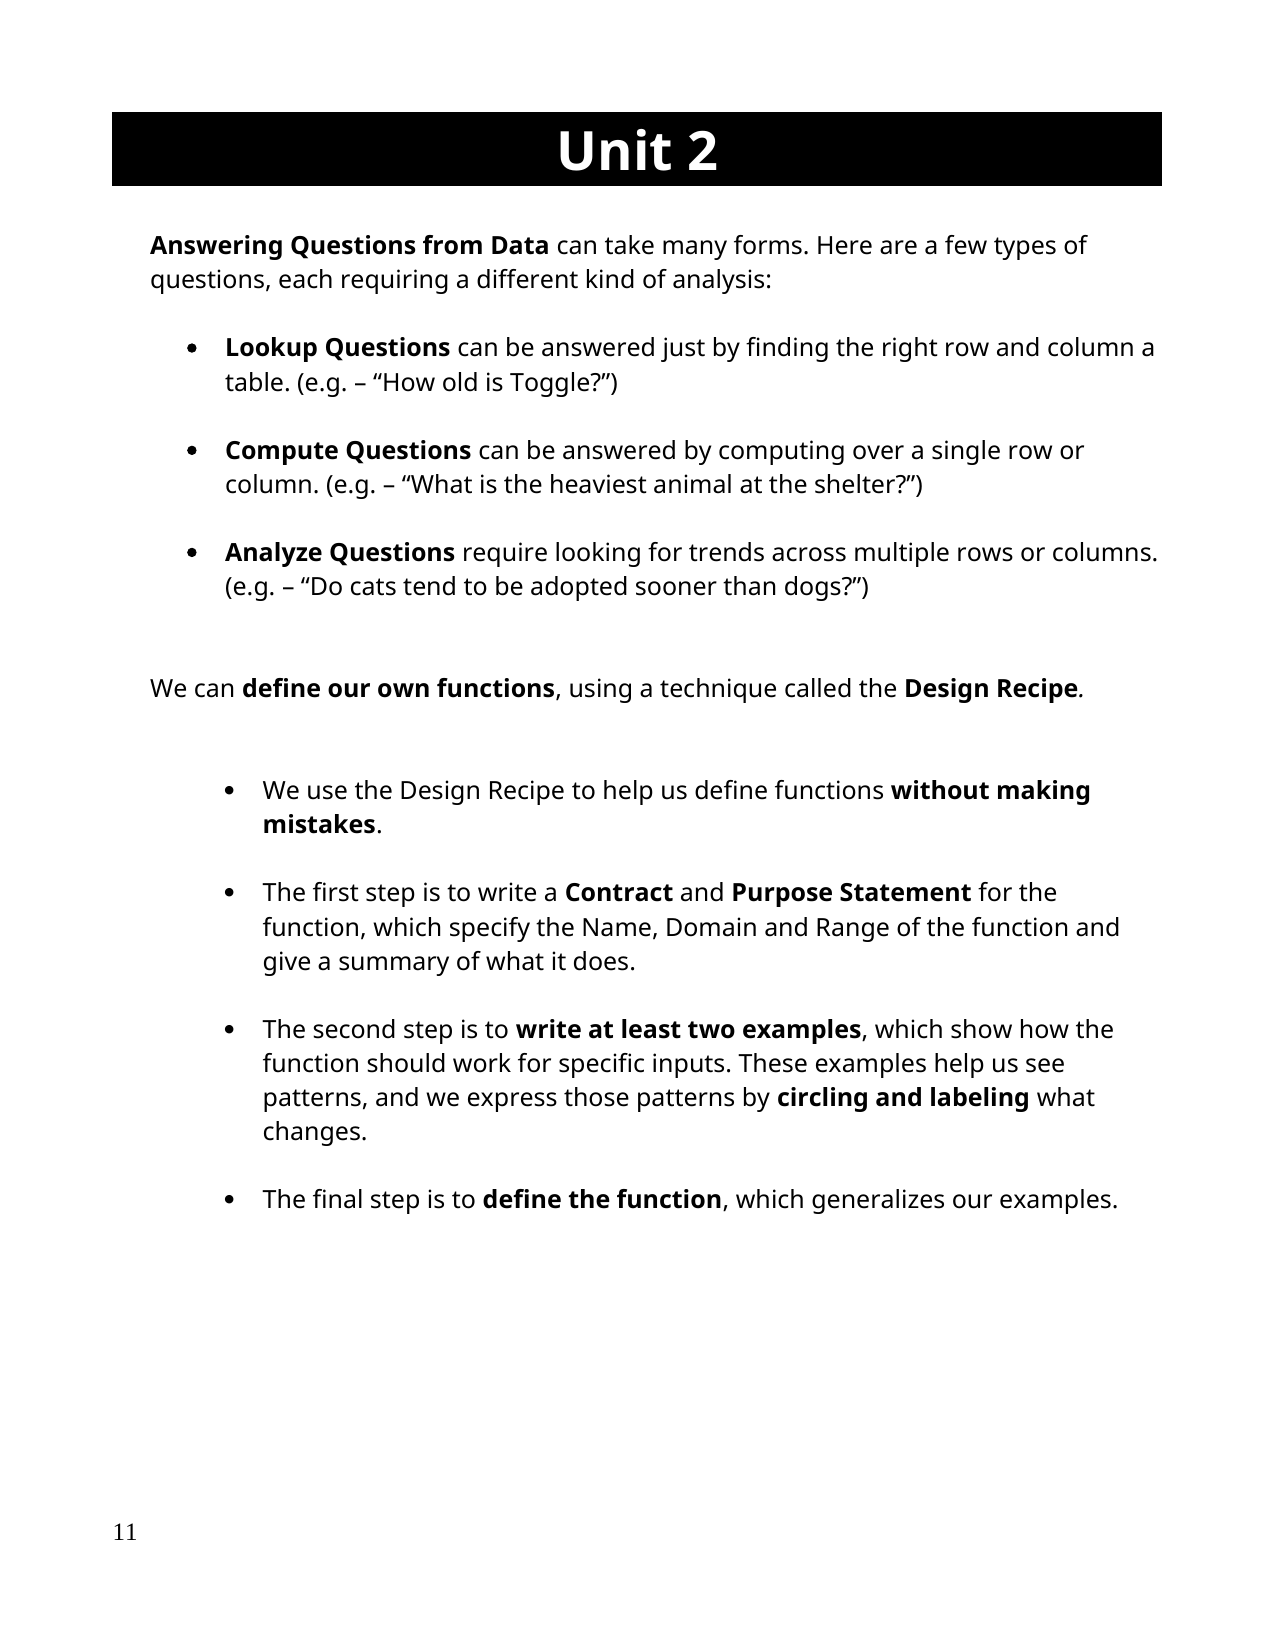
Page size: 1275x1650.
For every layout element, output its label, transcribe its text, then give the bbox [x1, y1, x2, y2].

list Lookup Questions can be answered just by finding the right row and column a table. (e.g. – “How old is Toggle?”) [187, 330, 1162, 398]
list Analyze Questions require looking for trends across multiple rows or columns. (e.g. – “Do cats tend to be adopted sooner than dogs?”) [187, 534, 1162, 603]
subtitle Unit 2 [112, 112, 1162, 186]
list The final step is to define the function, which generalizes our examples. [225, 1182, 1162, 1216]
list Compute Questions can be answered by computing over a single row or column. (e.g. – “What is the heaviest animal at the shelter?”) [187, 432, 1162, 500]
list The second step is to write at least two examples, which show how the function should work for specific inputs. These examples help us see patterns, and we express those patterns by circling and labeling what changes. [225, 1011, 1162, 1148]
text We can define our own functions, using a technique called the Design Recipe. [150, 671, 1162, 705]
list The first step is to write a Contract and Purpose Statement for the function, which specify the Name, Domain and Range of the function and give a summary of what it does. [225, 875, 1162, 977]
list We use the Design Recipe to help us define functions without making mistakes. [225, 773, 1162, 841]
text Answering Questions from Data can take many forms. Here are a few types of questions, each requiring a different kind of analysis: [150, 228, 1162, 296]
